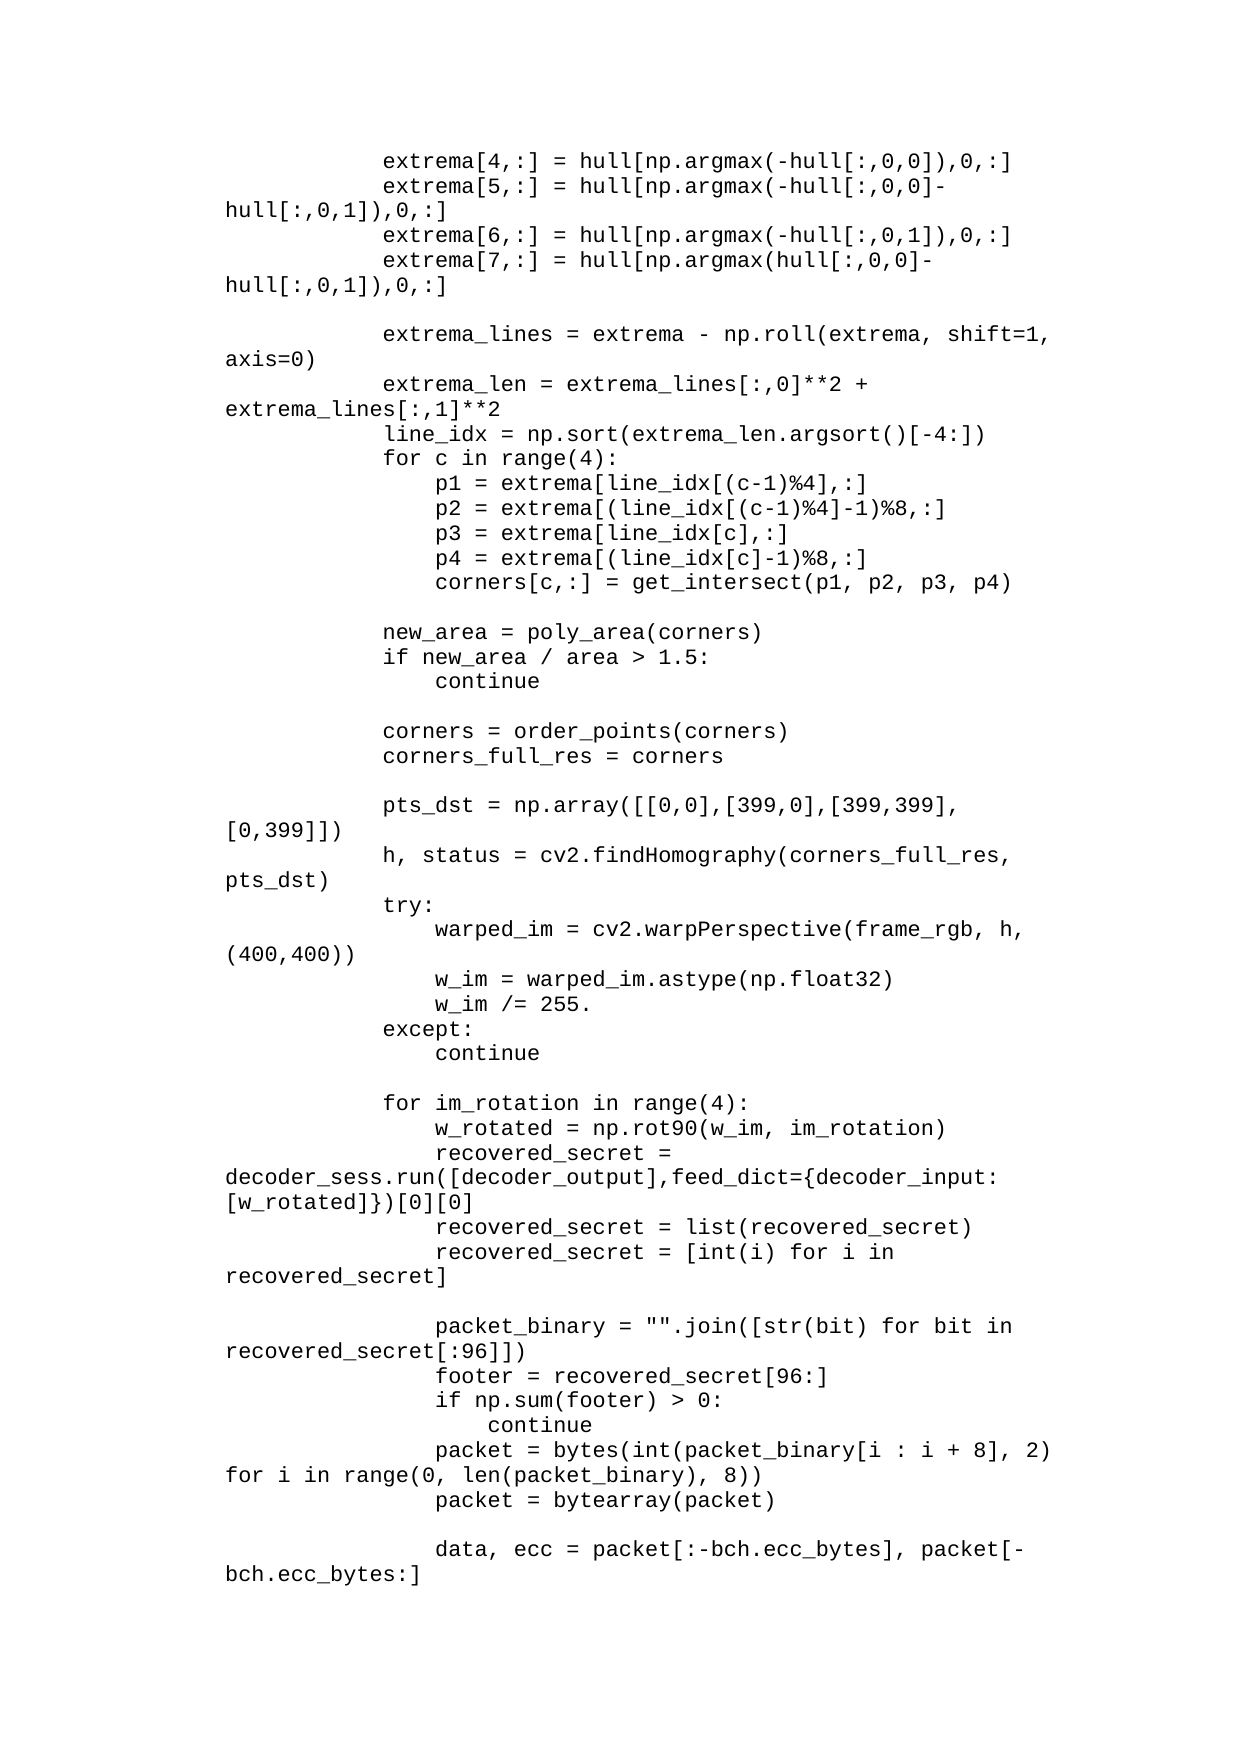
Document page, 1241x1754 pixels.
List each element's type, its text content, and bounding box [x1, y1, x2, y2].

text pts_dst = np.array([[0,0],[399,0],[399,399],[0,399]]) [225, 794, 1052, 844]
text w_im = warped_im.astype(np.float32) [225, 968, 1052, 993]
text recovered_secret = list(recovered_secret) [225, 1216, 1052, 1241]
text extrema[5,:] = hull[np.argmax(-hull[:,0,0]-hull[:,0,1]),0,:] [225, 175, 1052, 224]
text footer = recovered_secret[96:] [225, 1365, 1052, 1389]
text new_area = poly_area(corners) [225, 621, 1052, 646]
text corners[c,:] = get_intersect(p1, p2, p3, p4) [225, 571, 1052, 596]
text corners = order_points(corners) [225, 720, 1052, 745]
text extrema_lines = extrema - np.roll(extrema, shift=1, axis=0) [225, 323, 1052, 373]
text except: [225, 1018, 1052, 1042]
text for im_rotation in range(4): [225, 1092, 1052, 1117]
text p2 = extrema[(line_idx[(c-1)%4]-1)%8,:] [225, 497, 1052, 522]
text continue [225, 671, 1052, 695]
text continue [225, 1042, 1052, 1067]
text corners_full_res = corners [225, 745, 1052, 770]
text data, ecc = packet[:-bch.ecc_bytes], packet[-bch.ecc_bytes:] [225, 1538, 1052, 1588]
text packet = bytes(int(packet_binary[i : i + 8], 2) for i in range(0, len(packet_binary), 8)) [225, 1439, 1052, 1489]
text h, status = cv2.findHomography(corners_full_res, pts_dst) [225, 844, 1052, 894]
text for c in range(4): [225, 447, 1052, 472]
text extrema[7,:] = hull[np.argmax(hull[:,0,0]-hull[:,0,1]),0,:] [225, 249, 1052, 299]
text p4 = extrema[(line_idx[c]-1)%8,:] [225, 547, 1052, 571]
text recovered_secret = decoder_sess.run([decoder_output],feed_dict={decoder_input:[w_rotated]})[0][0] [225, 1142, 1052, 1216]
text warped_im = cv2.warpPerspective(frame_rgb, h, (400,400)) [225, 918, 1052, 968]
text p1 = extrema[line_idx[(c-1)%4],:] [225, 472, 1052, 497]
text packet = bytearray(packet) [225, 1489, 1052, 1513]
text line_idx = np.sort(extrema_len.argsort()[-4:]) [225, 423, 1052, 447]
text if np.sum(footer) > 0: [225, 1389, 1052, 1414]
text extrema[6,:] = hull[np.argmax(-hull[:,0,1]),0,:] [225, 224, 1052, 249]
text w_rotated = np.rot90(w_im, im_rotation) [225, 1117, 1052, 1142]
text extrema_len = extrema_lines[:,0]**2 + extrema_lines[:,1]**2 [225, 373, 1052, 423]
text extrema[4,:] = hull[np.argmax(-hull[:,0,0]),0,:] [225, 150, 1052, 175]
text packet_binary = "".join([str(bit) for bit in recovered_secret[:96]]) [225, 1315, 1052, 1365]
text p3 = extrema[line_idx[c],:] [225, 522, 1052, 547]
text w_im /= 255. [225, 993, 1052, 1018]
text continue [225, 1414, 1052, 1439]
text if new_area / area > 1.5: [225, 646, 1052, 671]
text try: [225, 894, 1052, 918]
text recovered_secret = [int(i) for i in recovered_secret] [225, 1241, 1052, 1290]
